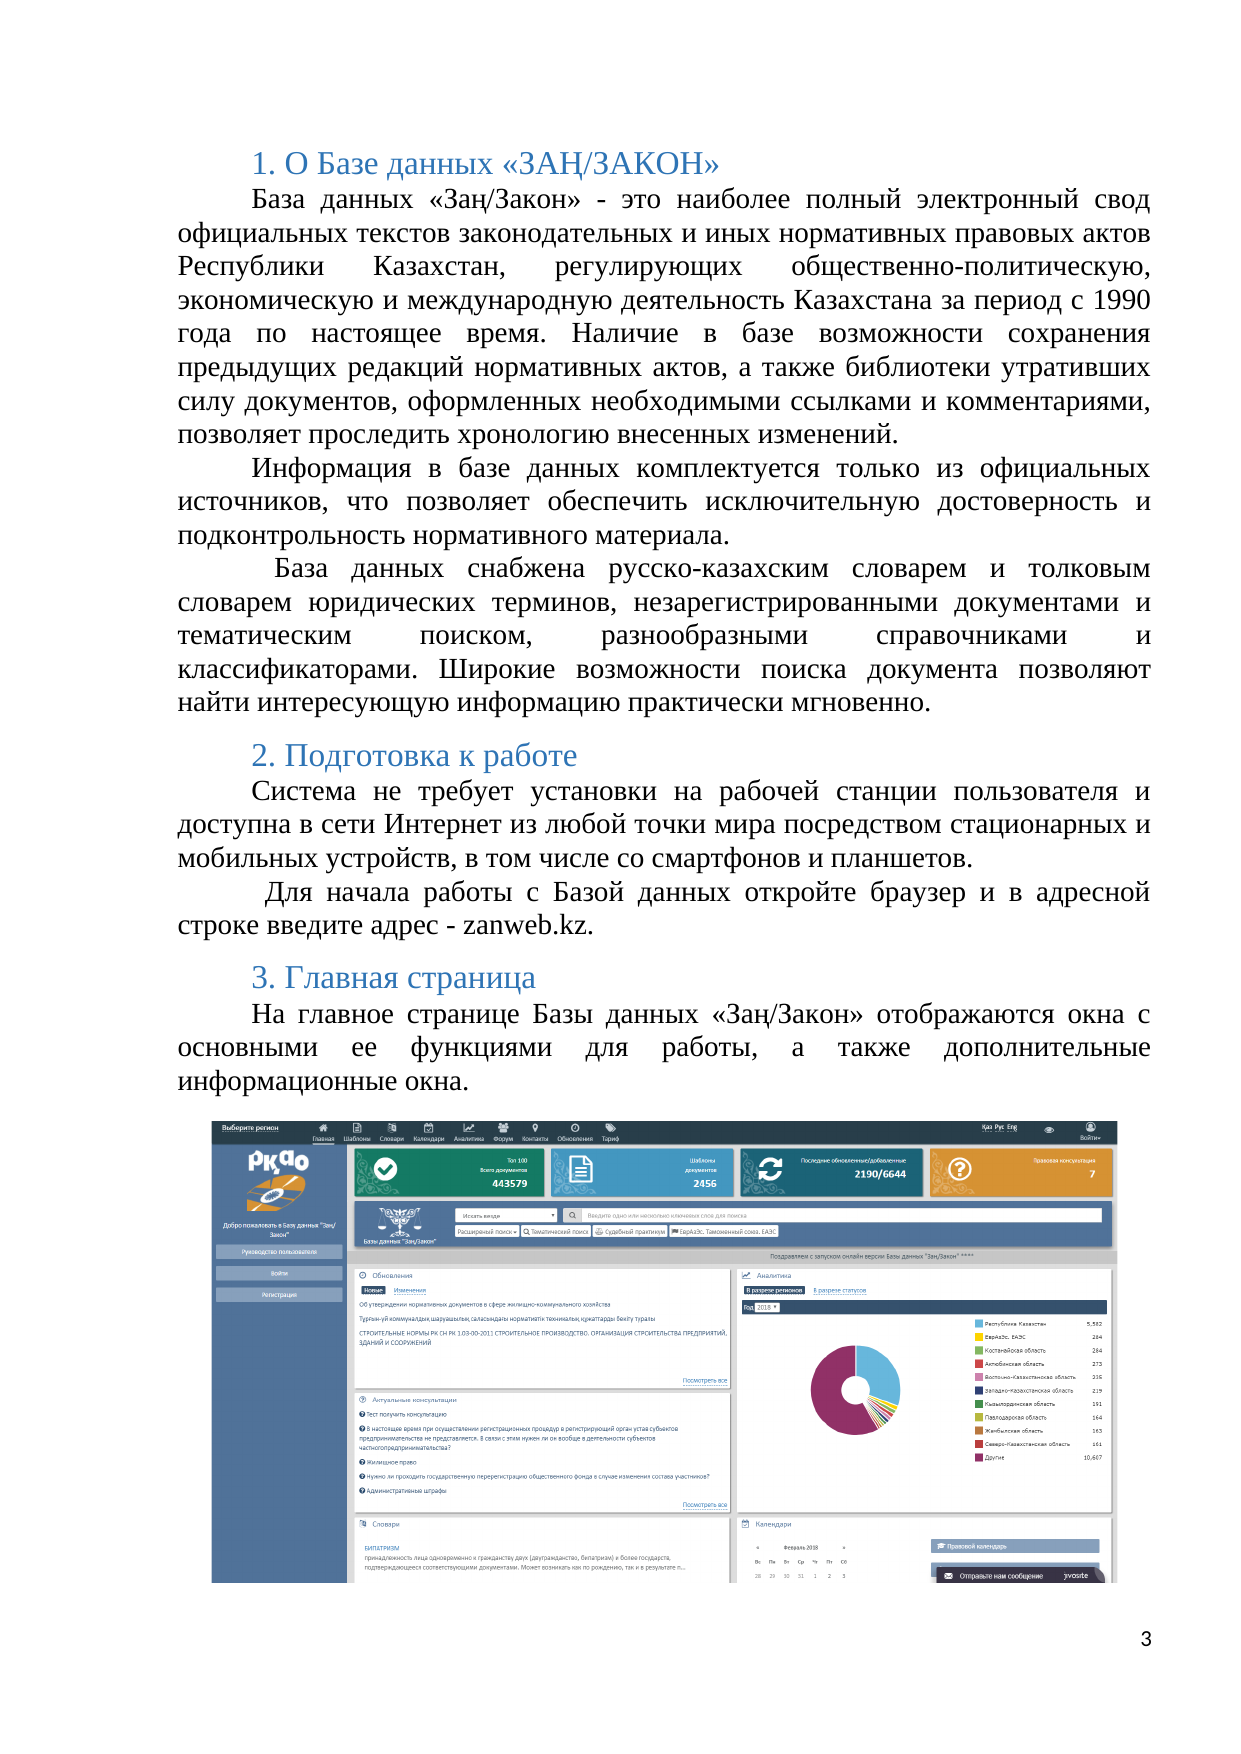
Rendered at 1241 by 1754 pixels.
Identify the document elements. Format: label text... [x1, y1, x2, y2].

subtitle 1. О Базе данных «ЗАҢ/ЗАКОН» [177, 143, 1152, 181]
text База данных «Заң/Закон» - это наиболее полный электронный свод официальных текстов законодательных и иных нормативных правовых актов Республики Казахстан, регулирующих общественно-политическую, экономическую и международную деятельность Казахстана за период с 1990 года по настоящее время. Наличие в базе возможности сохранения предыдущих редакций нормативных актов, а также библиотеки утративших силу документов, оформленных необходимыми ссылками и комментариями, позволяет проследить хронологию внесенных изменений. [177, 181, 1152, 450]
text База данных снабжена русско-казахским словарем и толковым словарем юридических терминов, незарегистрированными документами и тематическим поиском, разнообразными справочниками и классификаторами. Широкие возможности поиска документа позволяют найти интересующую информацию практически мгновенно. [177, 550, 1152, 718]
picture [211, 1121, 1118, 1583]
subtitle 2. Подготовка к работе [177, 735, 1152, 773]
text На главное странице Базы данных «Заң/Закон» отображаются окна с основными ее функциями для работы, а также дополнительные информационные окна. [177, 996, 1152, 1096]
text Система не требует установки на рабочей станции пользователя и доступна в сети Интернет из любой точки мира посредством стационарных и мобильных устройств, в том числе со смартфонов и планшетов. [177, 773, 1152, 874]
text Для начала работы с Базой данных откройте браузер и в адресной строке введите адрес - zanweb.kz. [177, 874, 1152, 941]
subtitle 3. Главная страница [177, 957, 1152, 996]
text Информация в базе данных комплектуется только из официальных источников, что позволяет обеспечить исключительную достоверность и подконтрольность нормативного материала. [177, 450, 1152, 550]
